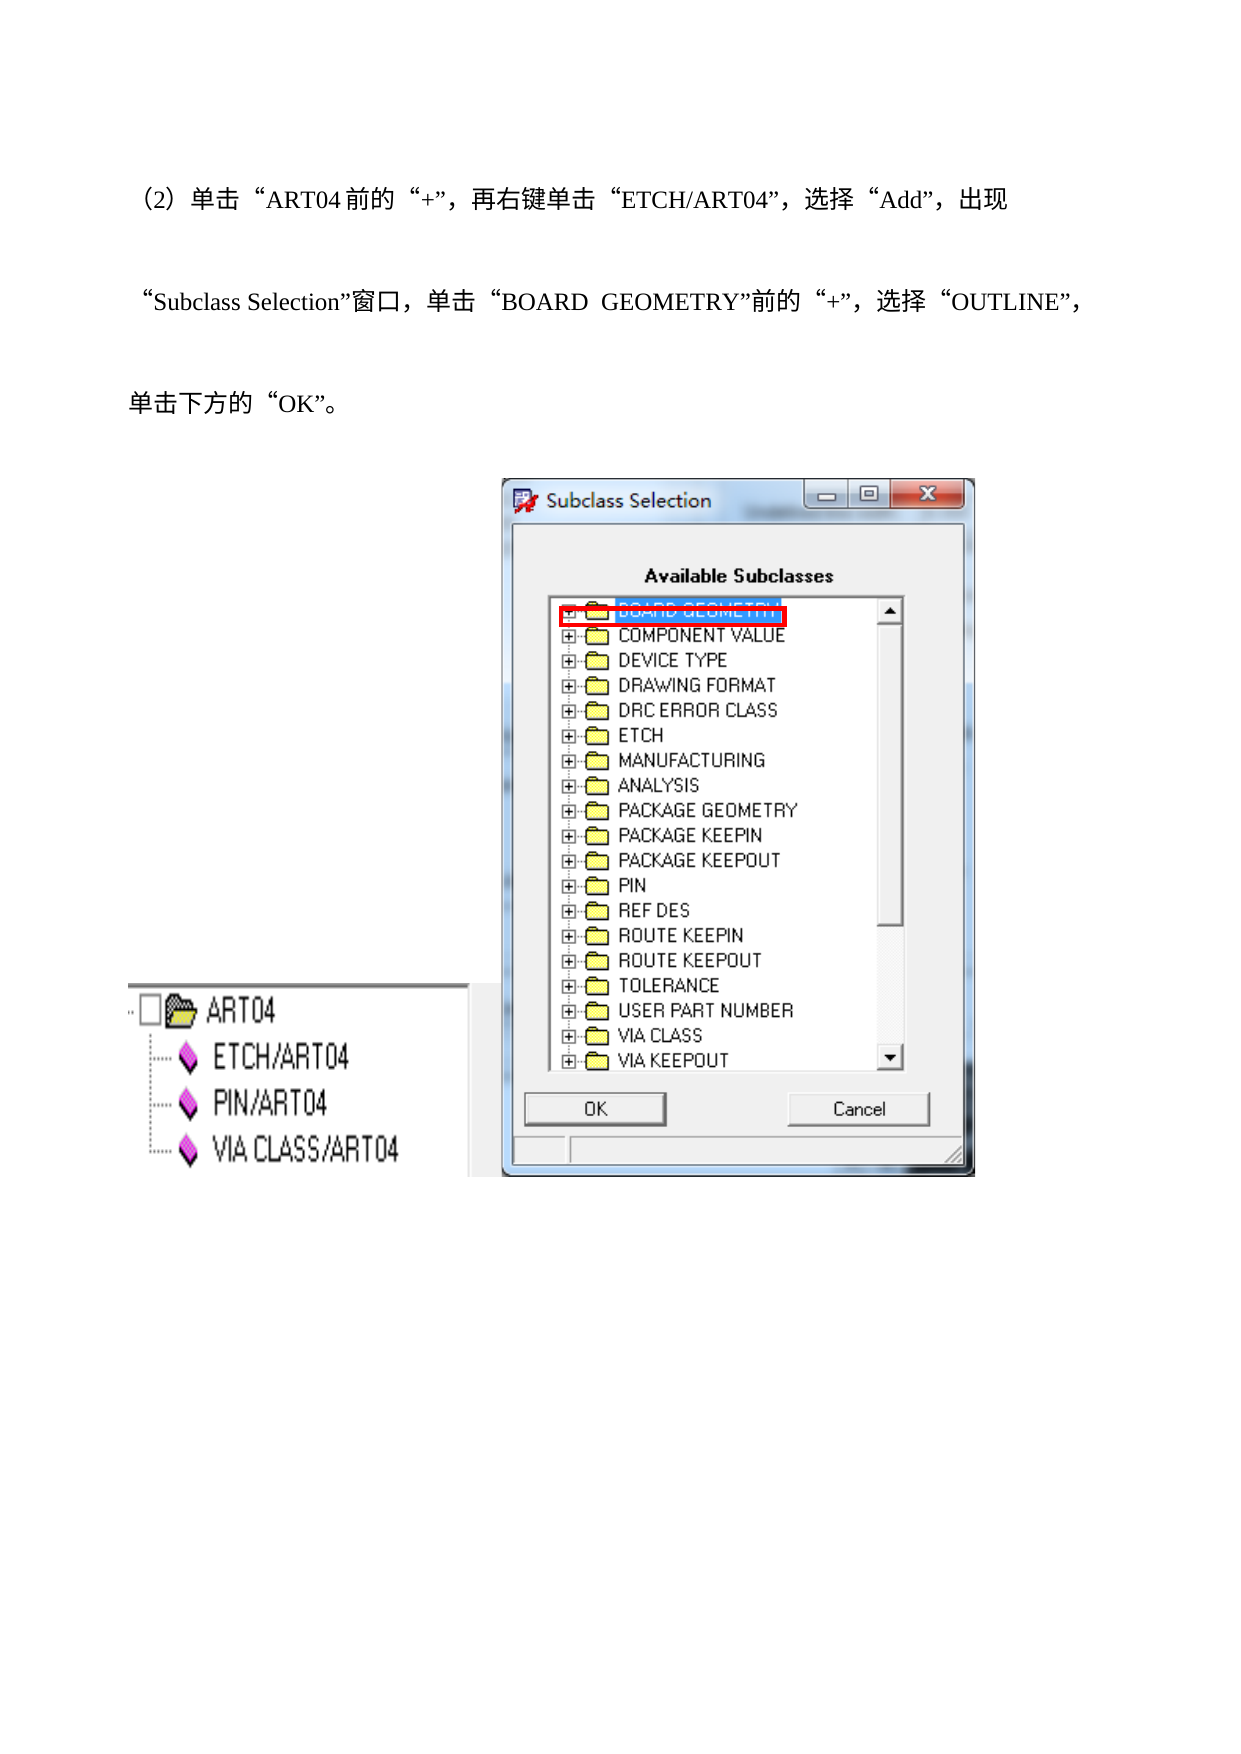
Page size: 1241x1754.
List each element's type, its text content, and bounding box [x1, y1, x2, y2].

text （2）单击“ART04前的“+”，再右键单击“ETCH/ART04”，选择“Add”，出现“Subclass Selection”窗口，单击“BOARD GEOMETRY”前的“+”，选择“OUTLINE”，单击下方的“OK”。 [128, 164, 1112, 436]
picture [128, 478, 976, 1177]
